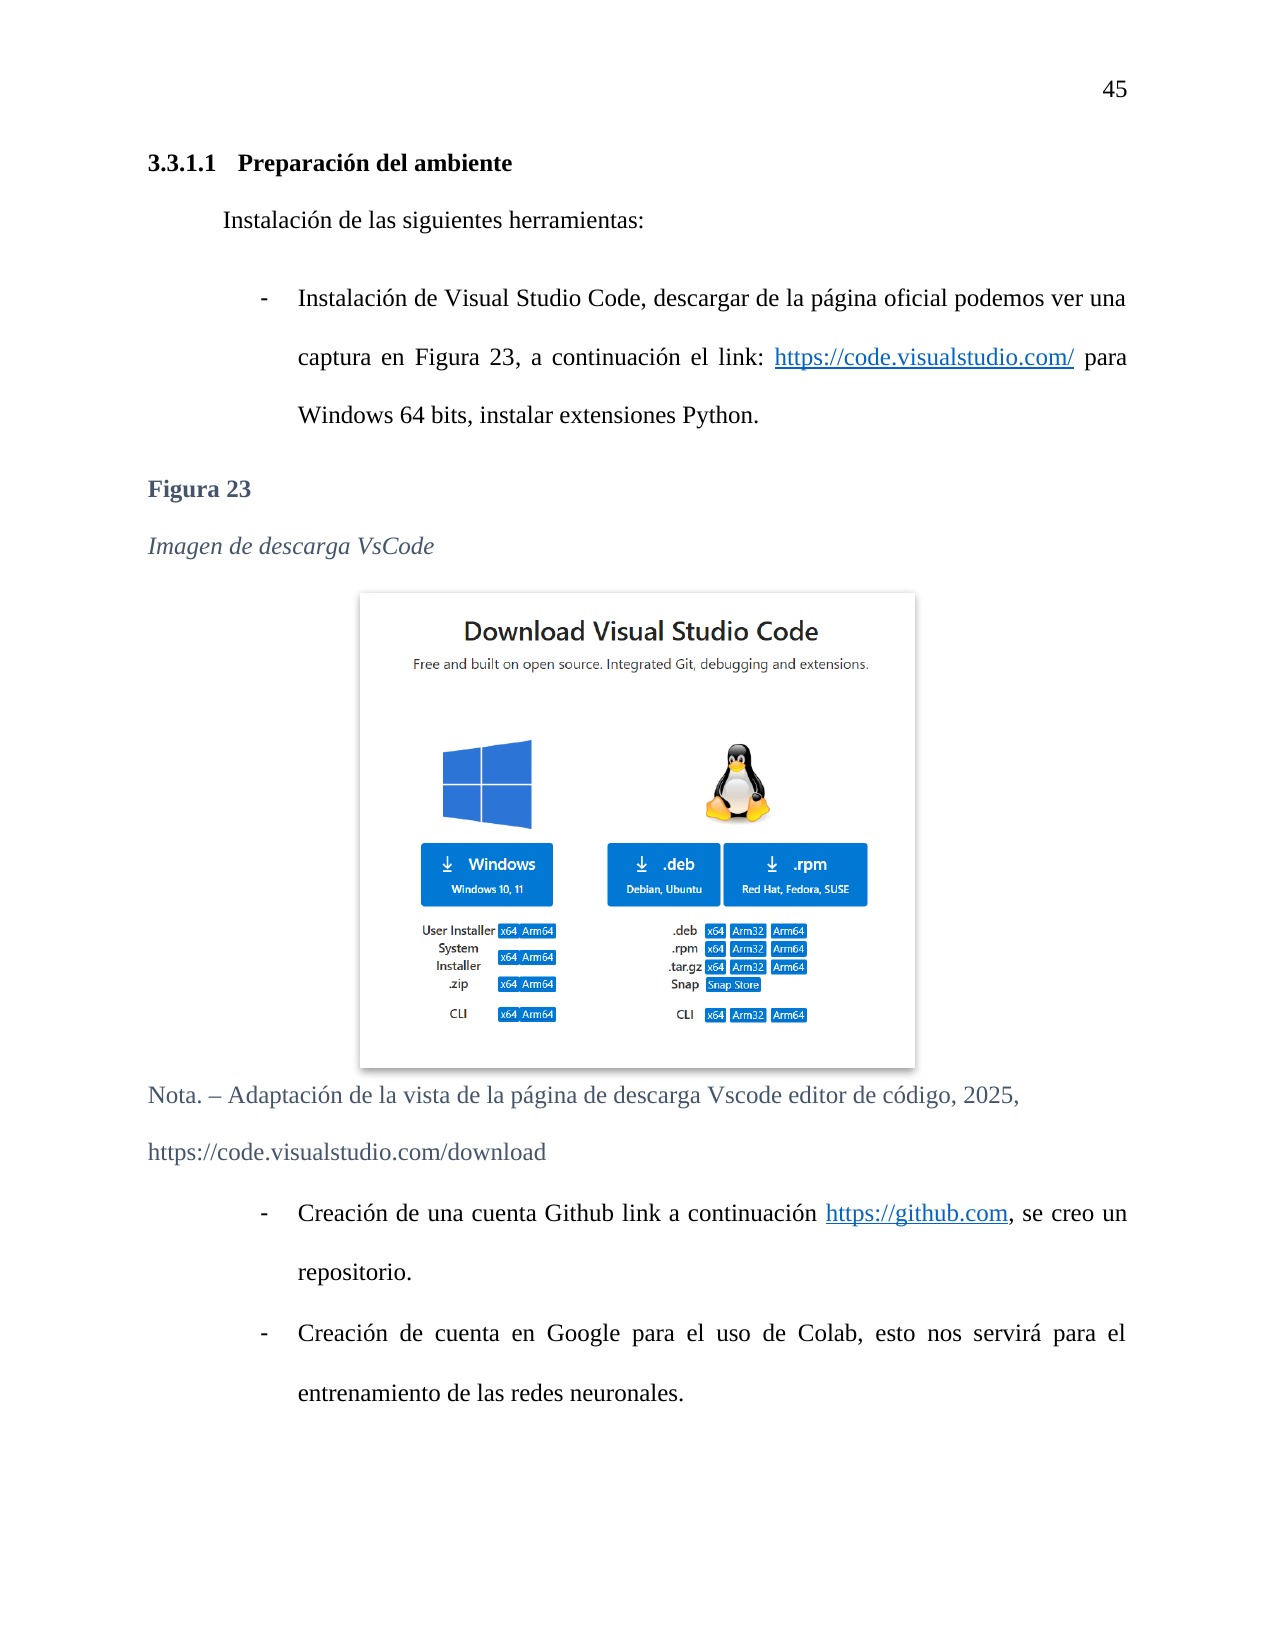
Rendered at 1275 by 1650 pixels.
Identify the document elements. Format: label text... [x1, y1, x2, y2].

text Instalación de las siguientes herramientas: [148, 205, 1127, 234]
subtitle Preparación del ambiente [148, 148, 1127, 176]
list Creación de una cuenta Github link a continuación https://github.com, se creo un repositorio. [260, 1195, 1127, 1286]
text Figura 23 Imagen de descarga VsCode [148, 474, 1127, 560]
picture [375, 608, 901, 1054]
list Instalación de Visual Studio Code, descargar de la página oficial podemos ver una captura en Figura 23, a continuación el link: https://code.visualstudio.com/ para Windows 64 bits, instalar extensiones Python. [260, 279, 1127, 428]
list Creación de cuenta en Google para el uso de Colab, esto nos servirá para el entrenamiento de las redes neuronales. [260, 1315, 1127, 1407]
text Nota. – Adaptación de la vista de la página de descarga Vscode editor de código, 2025, https://code.visualstudio.com/download [148, 1080, 1127, 1166]
